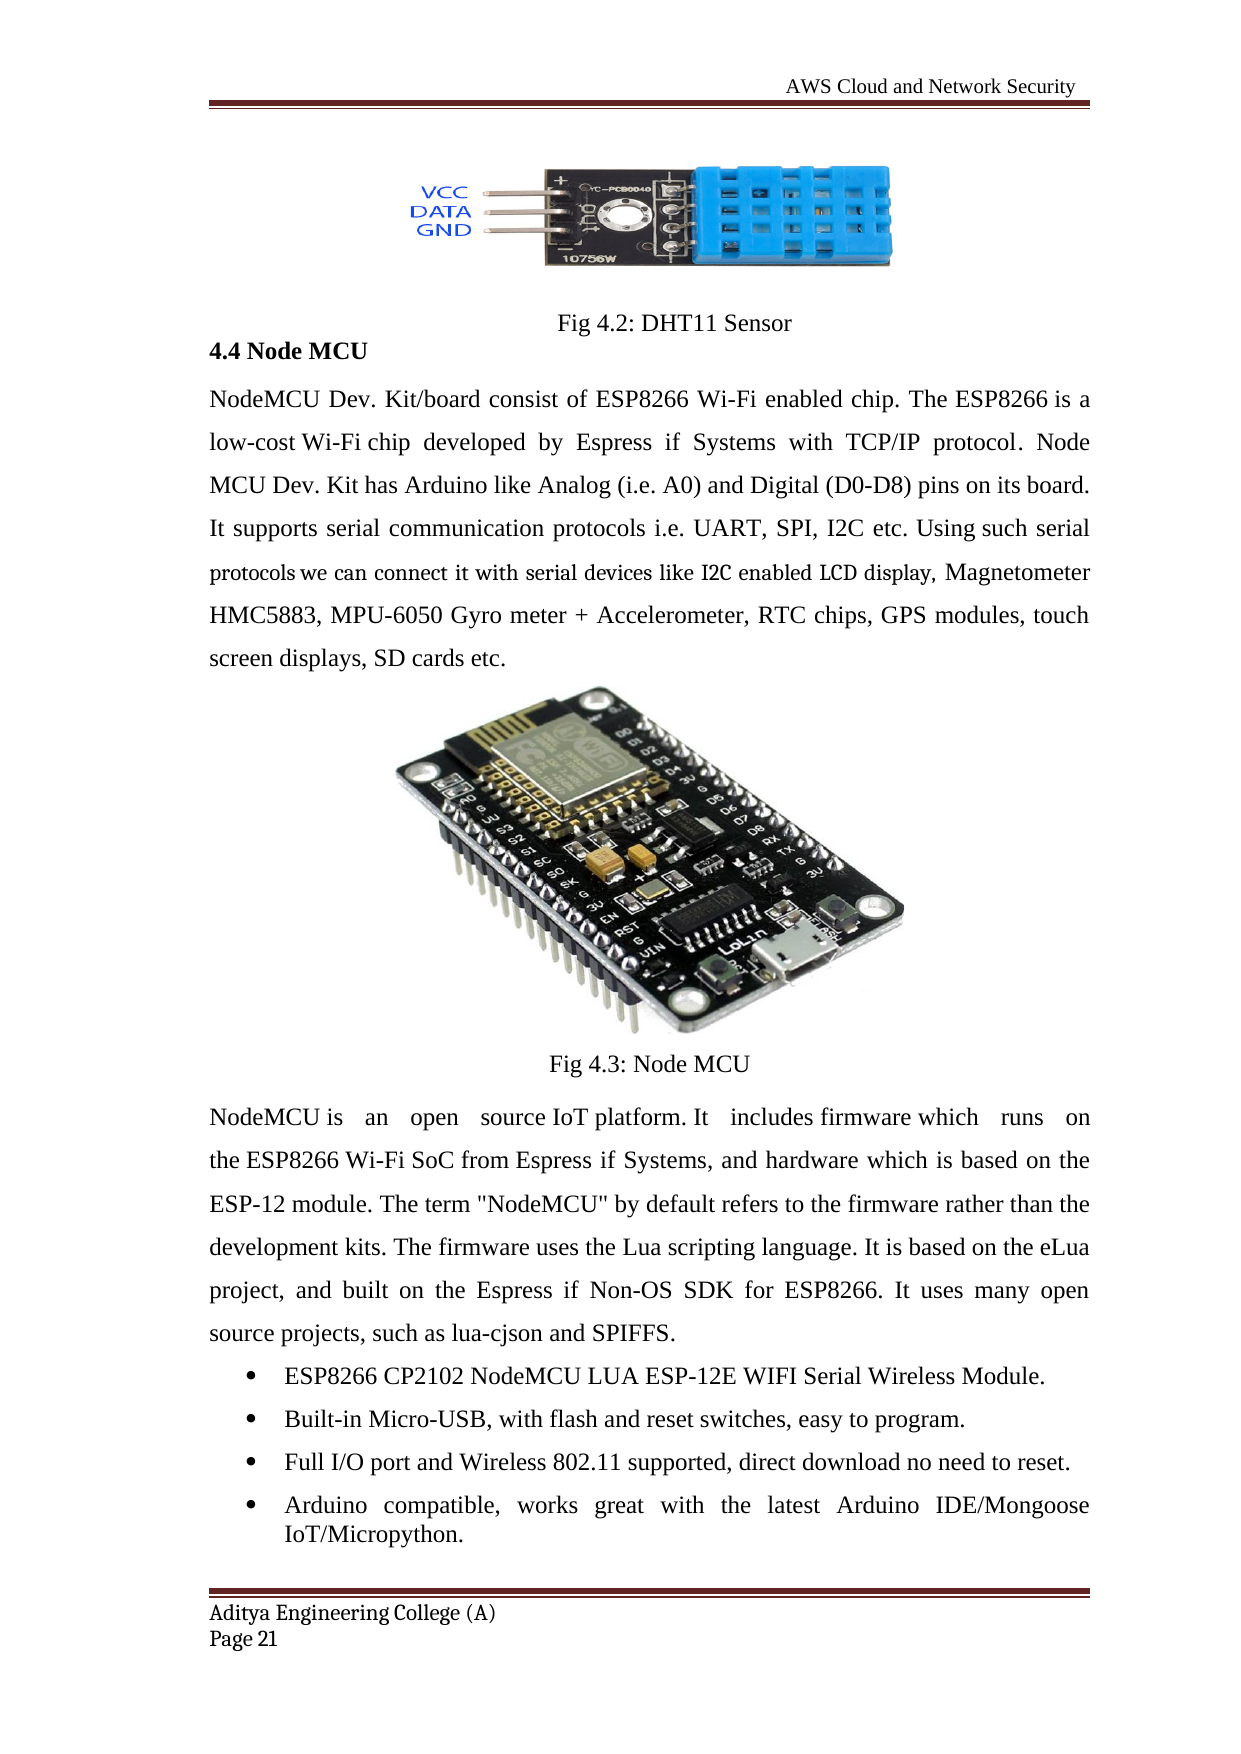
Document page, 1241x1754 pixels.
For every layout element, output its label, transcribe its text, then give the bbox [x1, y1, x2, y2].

text Fig 4.3: Node MCU [209, 1049, 1090, 1077]
text 4.4 Node MCU [209, 336, 1090, 365]
picture [395, 686, 905, 1034]
text NodeMCU is an open source IoT platform. It includes firmware which runs on the ESP8266 Wi-Fi SoC from Espress if Systems, and hardware which is based on the ESP-12 module. The term "NodeMCU" by default refers to the firmware rather than the development kits. The firmware uses the Lua scripting language. It is based on the eLua project, and built on the Espress if Non-OS SDK for ESP8266. It uses many open source projects, such as lua-cjson and SPIFFS. [209, 1102, 1090, 1347]
list Full I/O port and Wireless 802.11 supported, direct download no need to reset. [247, 1447, 1090, 1476]
list Arduino compatible, works great with the latest Arduino IDE/Mongoose IoT/Micropython. [247, 1491, 1090, 1548]
list ESP8266 CP2102 NodeMCU LUA ESP-12E WIFI Serial Wireless Module. [247, 1361, 1090, 1390]
text Fig 4.2: DHT11 Sensor [258, 308, 1090, 336]
text NodeMCU Dev. Kit/board consist of ESP8266 Wi-Fi enabled chip. The ESP8266 is a low-cost Wi-Fi chip developed by Espress if Systems with TCP/IP protocol. Node MCU Dev. Kit has Arduino like Analog (i.e. A0) and Digital (D0-D8) pins on its board. It supports serial communication protocols i.e. UART, SPI, I2C etc. Using such serial protocols we can connect it with serial devices like I2C enabled LCD display, Magnetometer HMC5883, MPU-6050 Gyro meter + Accelerometer, RTC chips, GPS modules, touch screen displays, SD cards etc. [209, 384, 1090, 672]
picture [374, 150, 925, 289]
list Built-in Micro-USB, with flash and reset switches, easy to program. [247, 1404, 1090, 1433]
